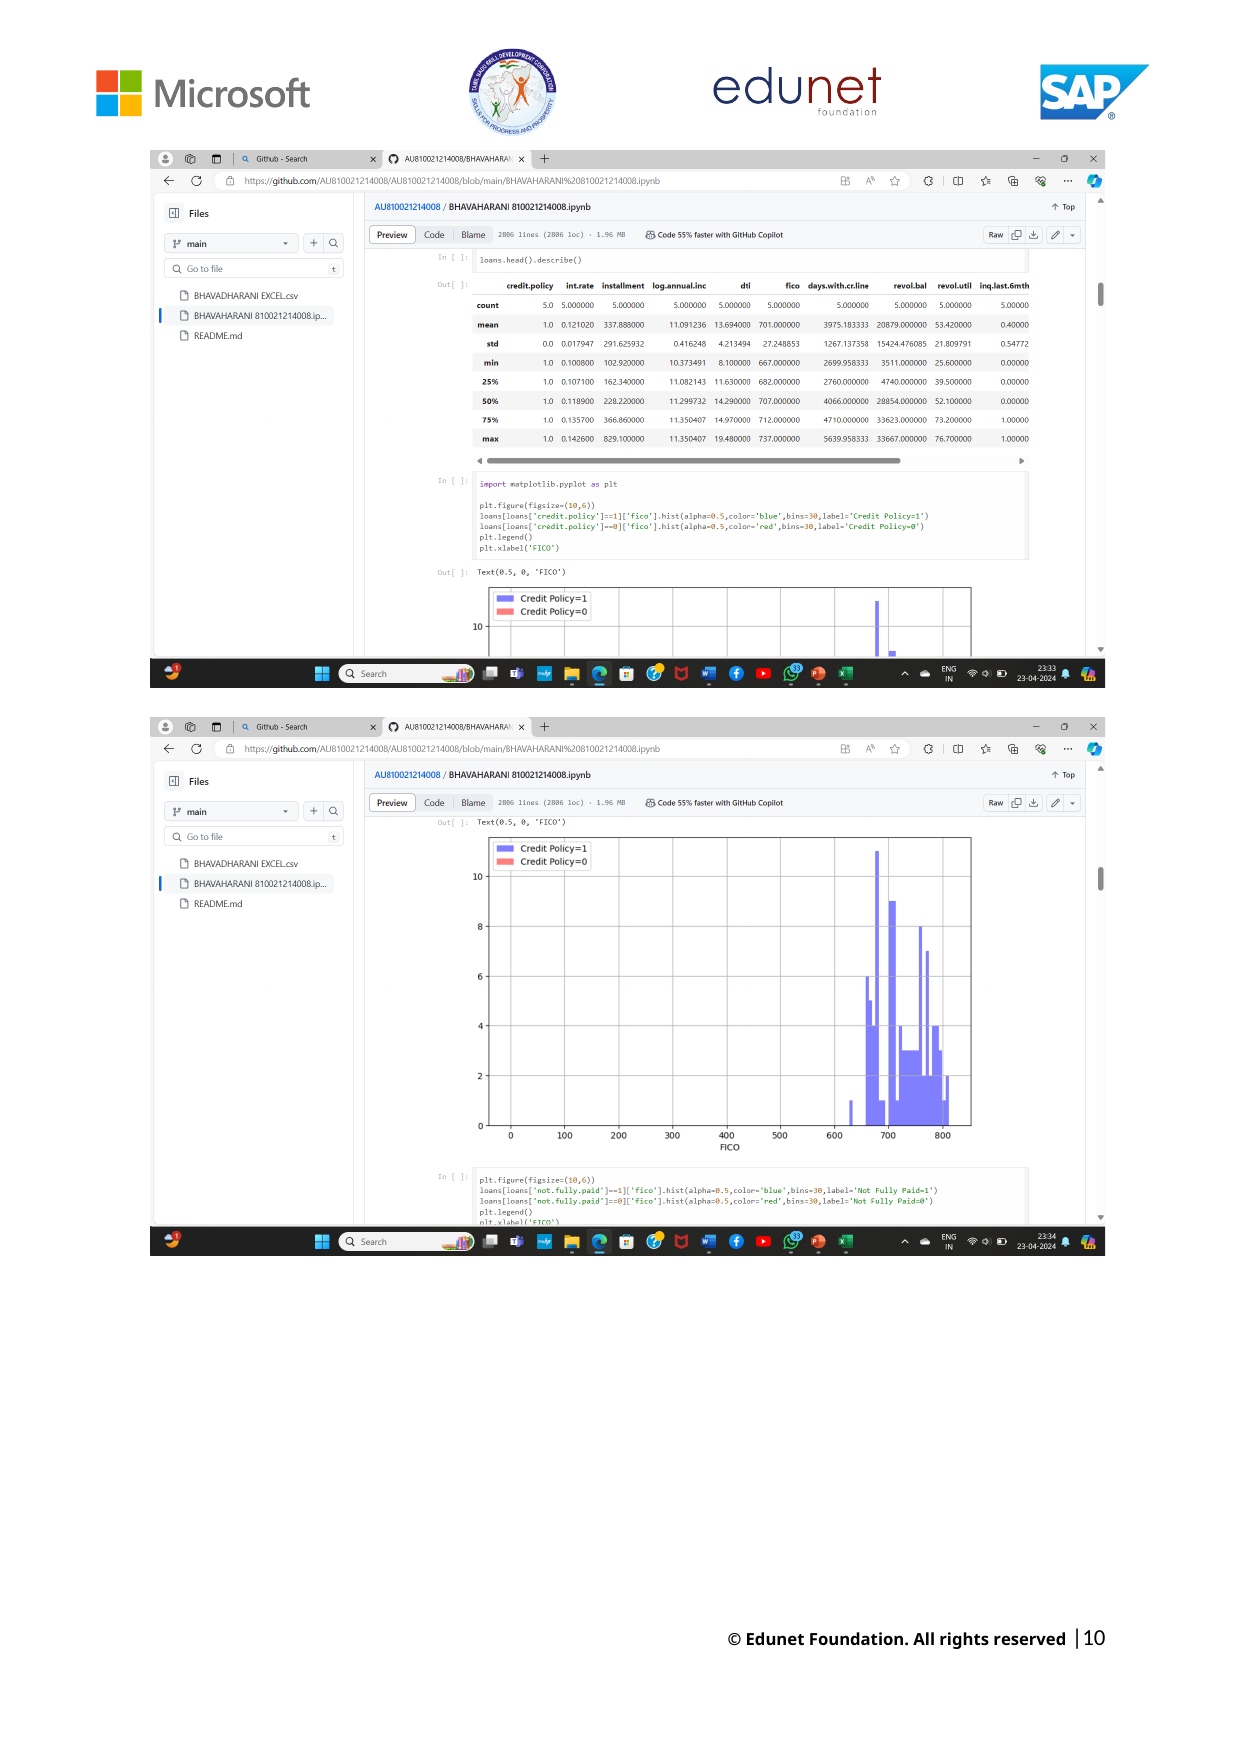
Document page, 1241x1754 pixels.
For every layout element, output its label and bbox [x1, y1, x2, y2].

picture [466, 45, 558, 137]
picture [1039, 63, 1151, 121]
picture [150, 150, 1106, 688]
picture [150, 717, 1106, 1256]
picture [706, 60, 889, 122]
picture [91, 65, 316, 121]
